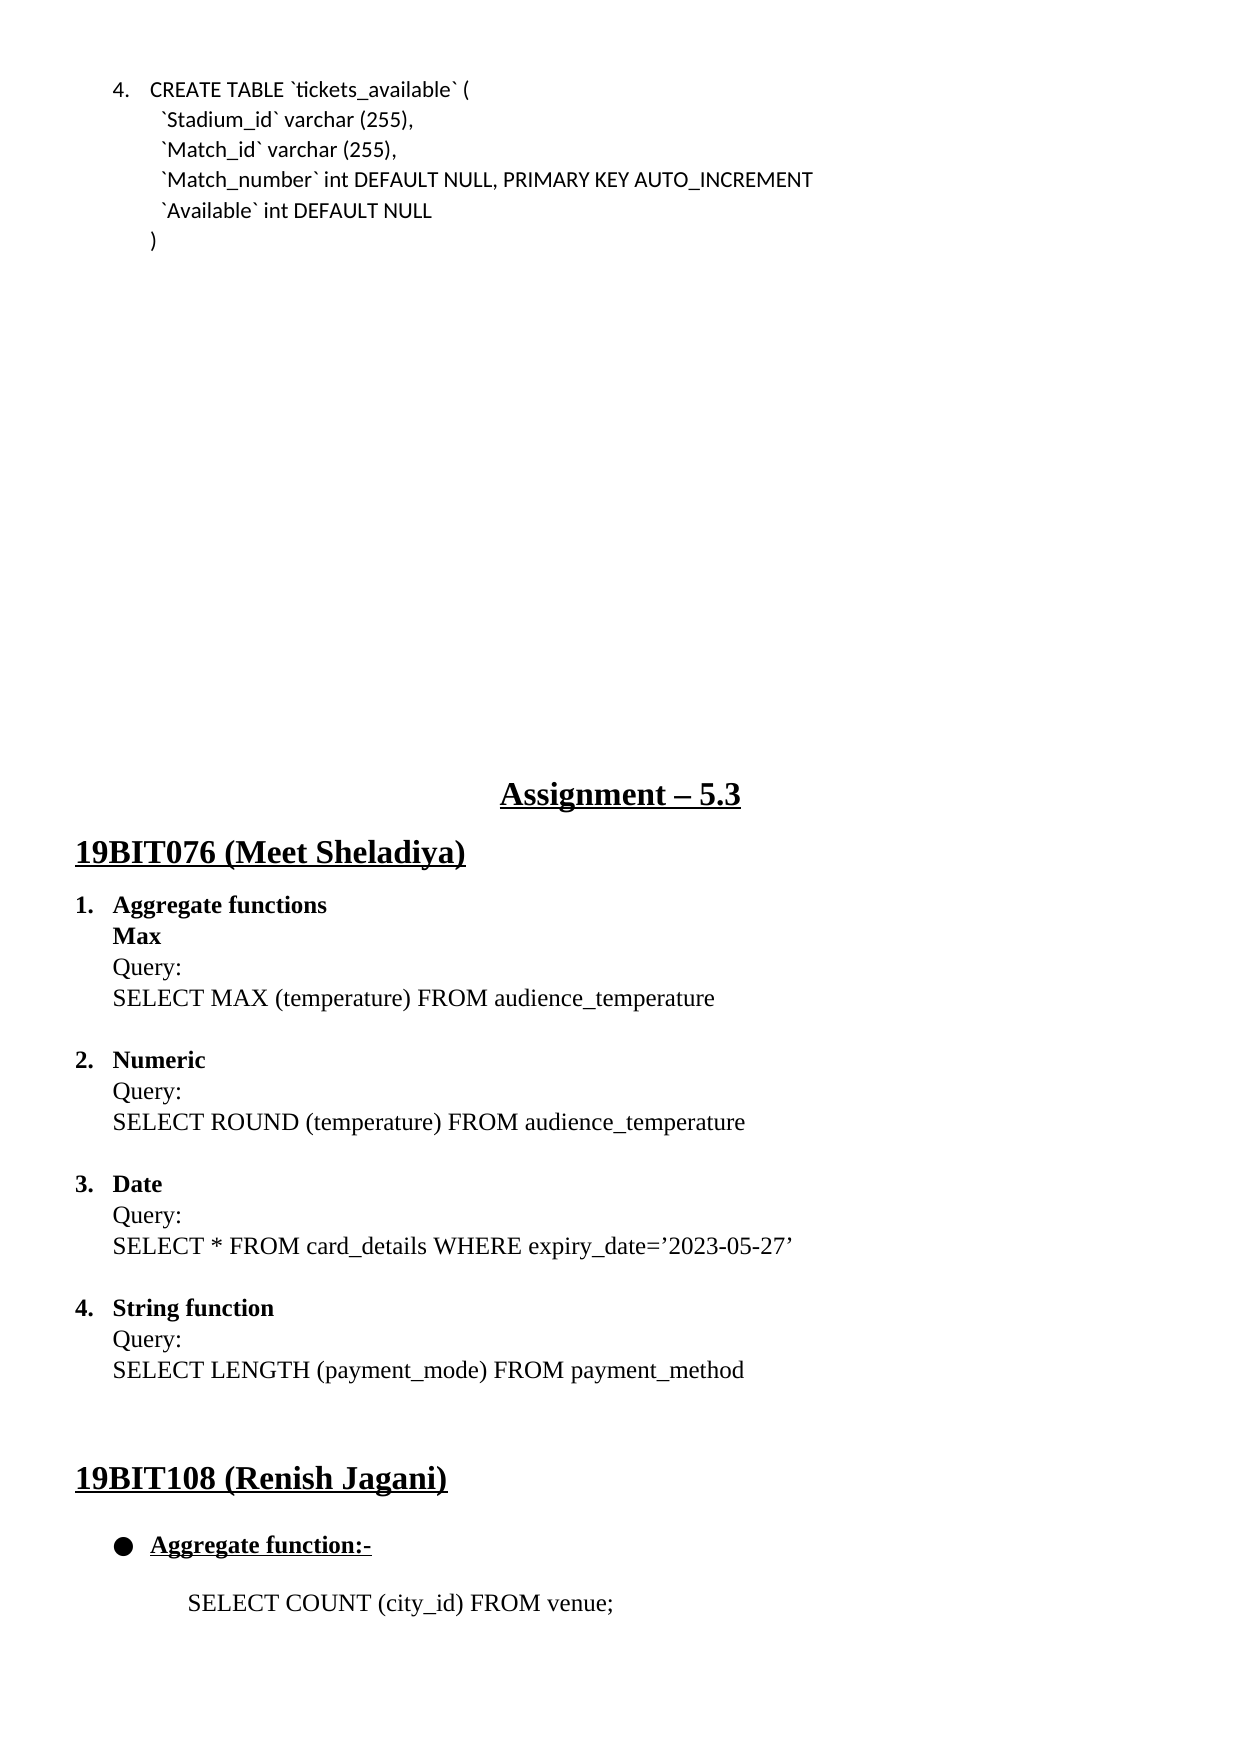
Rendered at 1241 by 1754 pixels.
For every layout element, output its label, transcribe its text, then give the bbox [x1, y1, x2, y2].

text Max [75, 921, 1165, 950]
text SELECT ROUND (temperature) FROM audience_temperature [75, 1107, 1165, 1136]
text 19BIT108 (Renish Jagani) [75, 1458, 1165, 1496]
text Query: [112, 1324, 1165, 1353]
text SELECT * FROM card_details WHERE expiry_date=’2023-05-27’ [112, 1231, 1165, 1260]
text SELECT MAX (temperature) FROM audience_temperature [75, 983, 1165, 1012]
text Query: [75, 952, 1165, 981]
list Aggregate functions [75, 890, 1165, 919]
list Numeric [75, 1045, 1165, 1074]
list String function [75, 1293, 1165, 1322]
text `Match_number` int DEFAULT NULL, PRIMARY KEY AUTO_INCREMENT [150, 166, 1165, 194]
text `Stadium_id` varchar (255), [150, 105, 1165, 133]
text SELECT COUNT (city_id) FROM venue; [75, 1588, 1165, 1617]
text SELECT LENGTH (payment_mode) FROM payment_method [112, 1356, 1165, 1384]
text ) [150, 226, 1165, 254]
text Query: [112, 1076, 1165, 1105]
text `Available` int DEFAULT NULL [150, 196, 1165, 224]
list Aggregate function:- [112, 1516, 1165, 1567]
text 19BIT076 (Meet Sheladiya) [75, 832, 1165, 870]
text Query: [112, 1200, 1165, 1229]
list Date [75, 1169, 1165, 1198]
text `Match_id` varchar (255), [150, 135, 1165, 163]
list CREATE TABLE `tickets_available` ( [112, 75, 1165, 103]
text Assignment – 5.3 [75, 774, 1165, 812]
